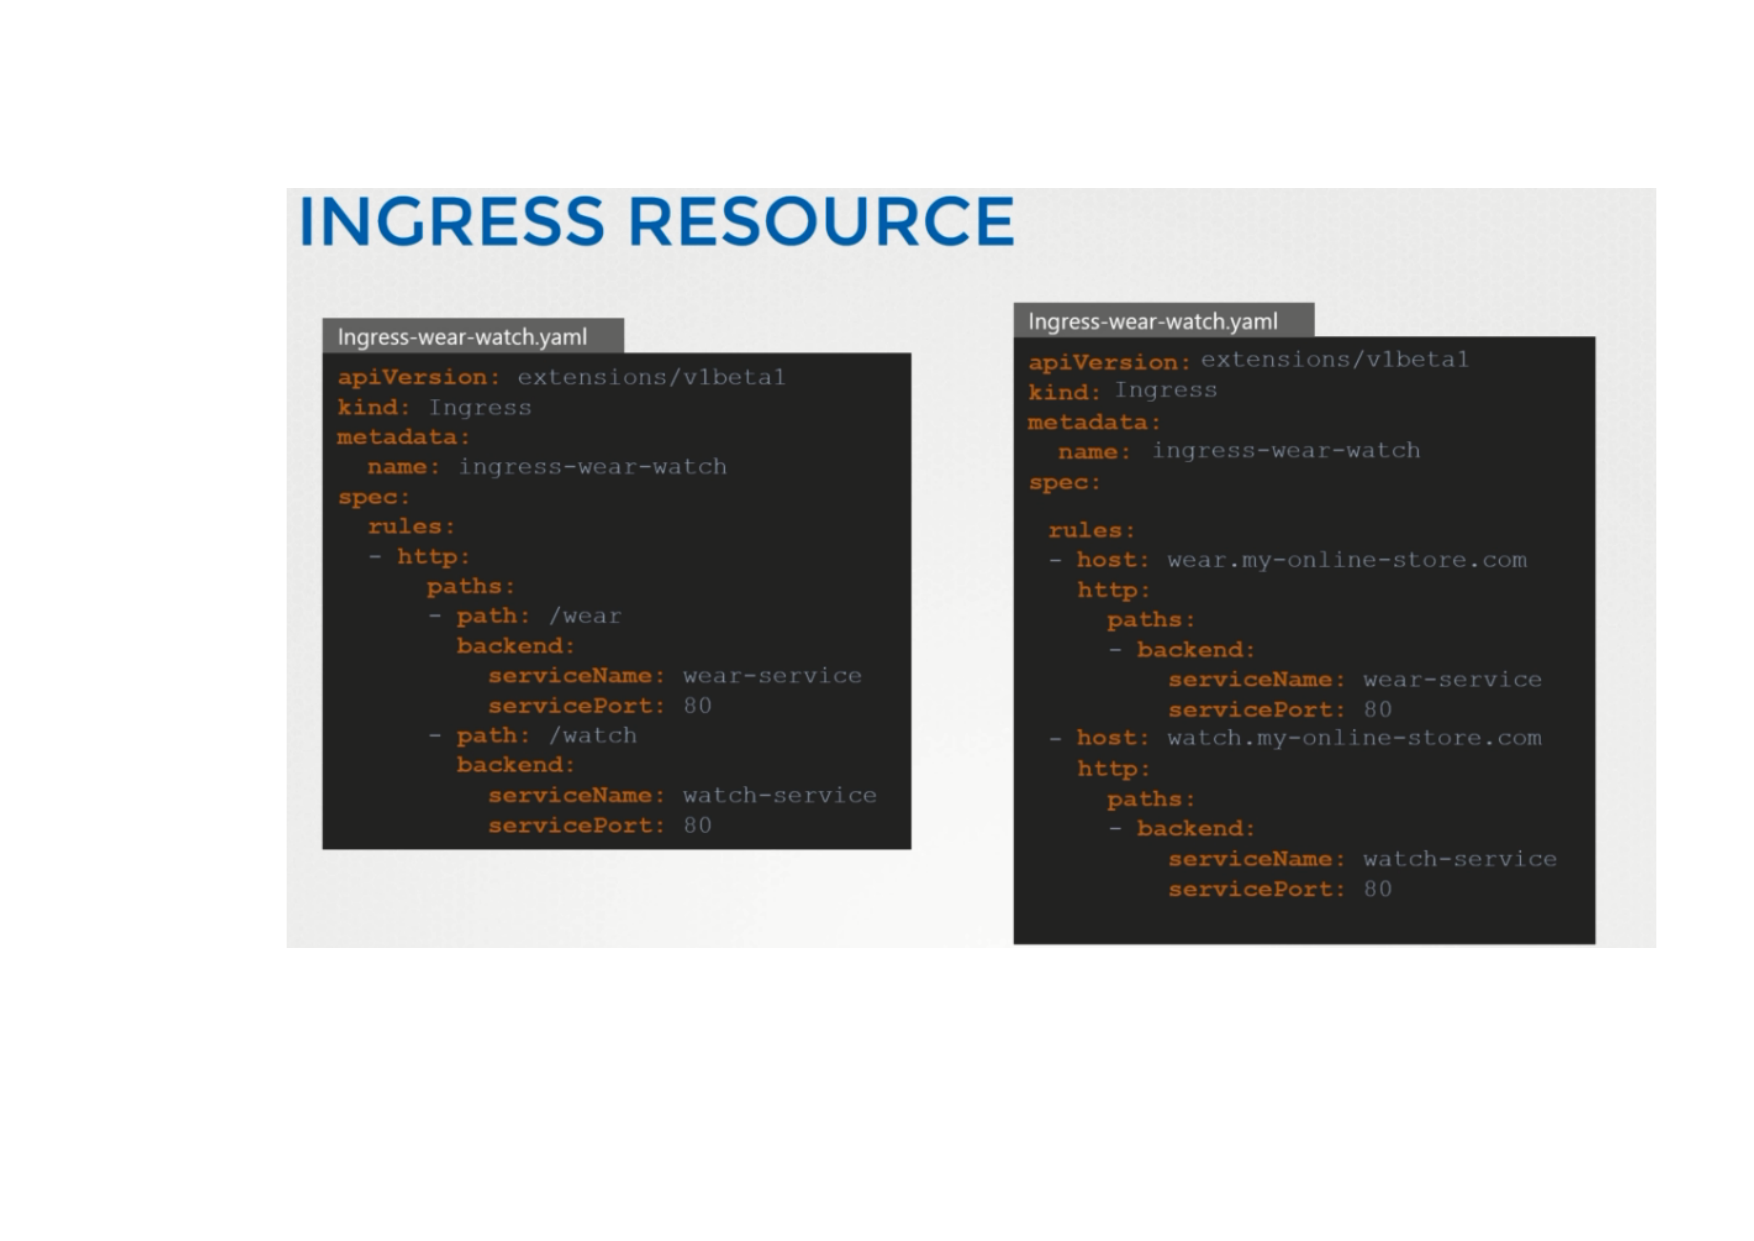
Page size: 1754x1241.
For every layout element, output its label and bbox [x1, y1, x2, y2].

picture [286, 188, 1657, 948]
